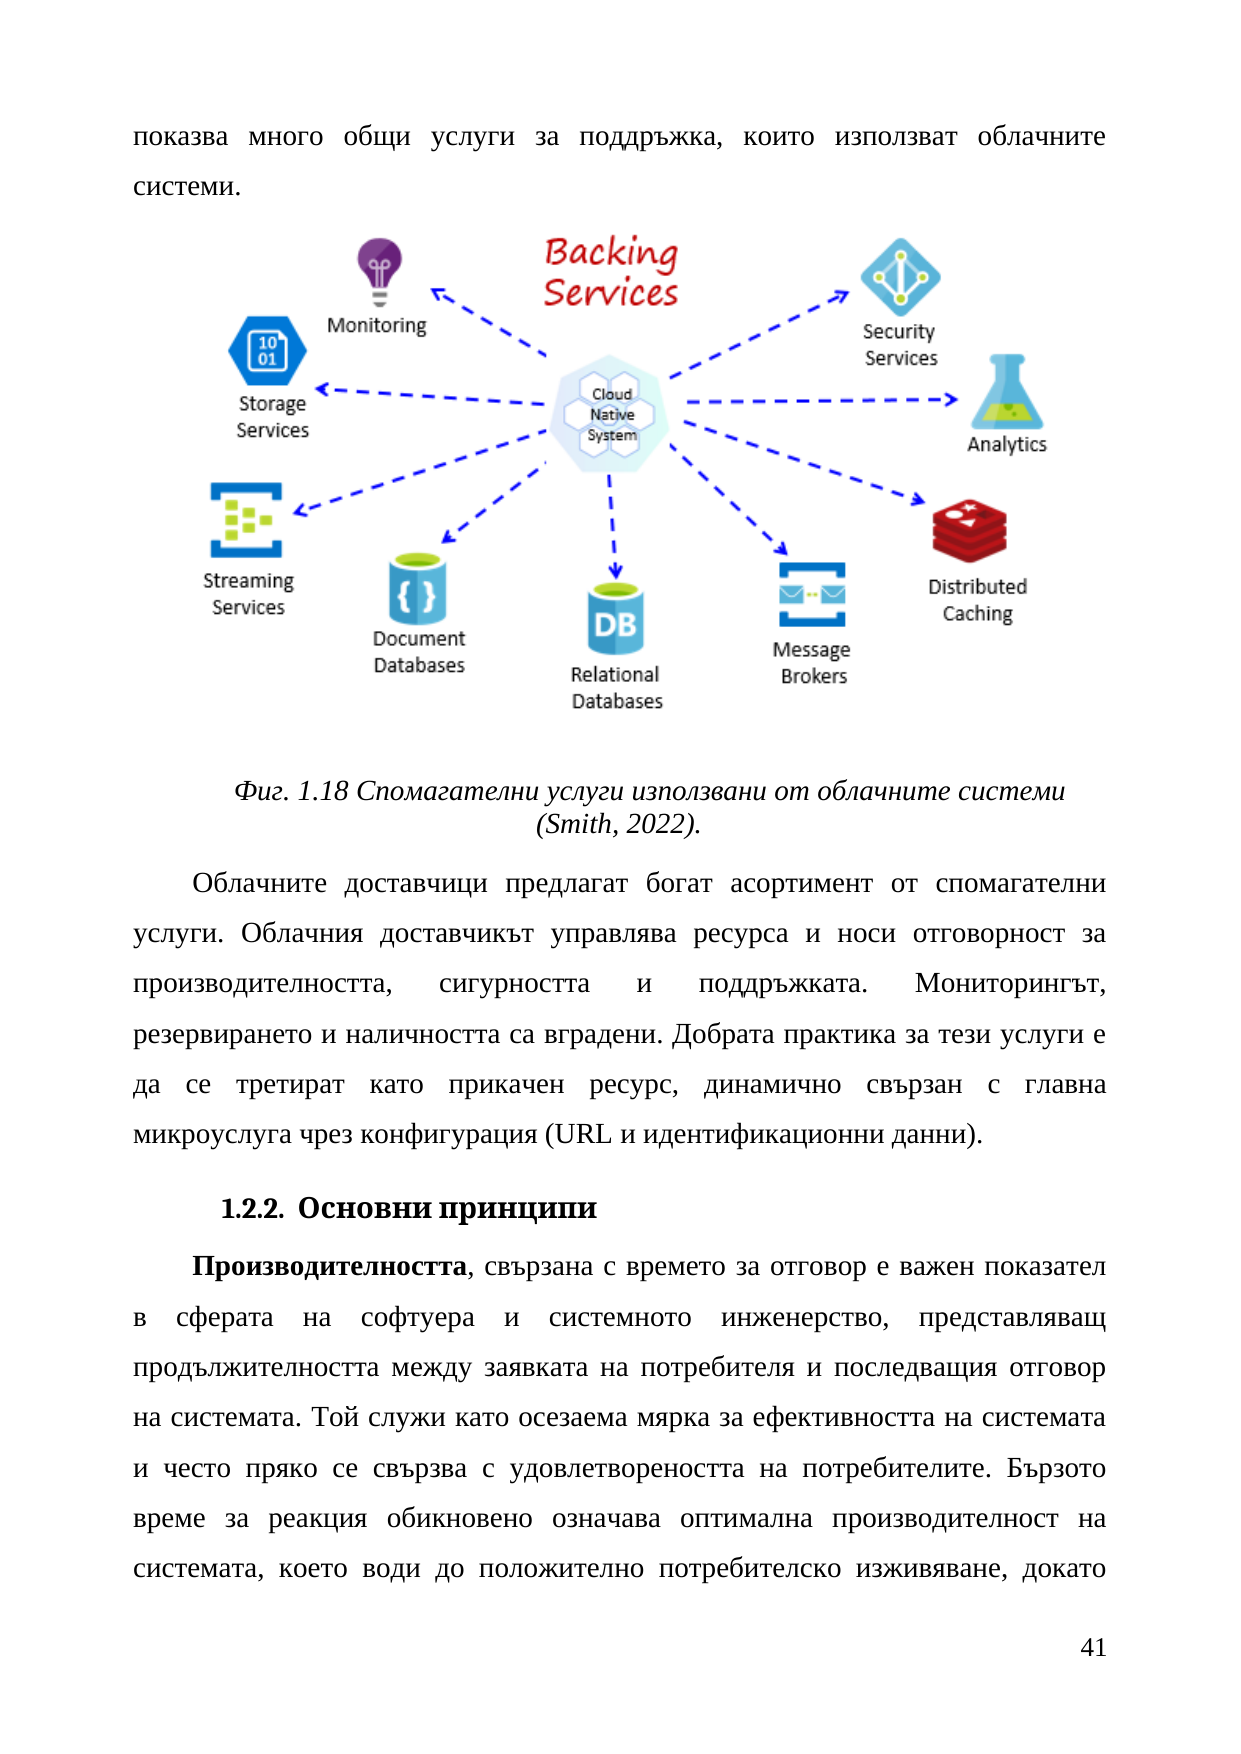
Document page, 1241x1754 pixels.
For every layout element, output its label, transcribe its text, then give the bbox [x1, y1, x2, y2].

picture [192, 218, 1071, 732]
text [133, 1248, 1107, 1584]
text Облачните доставчици предлагат богат асортимент от спомагателни услуги. Облачния доставчикът управлява ресурса и носи отговорност за производителността, сигурността и поддръжката. Мониторингът, резервирането и наличността са вградени. Добрата практика за тези услуги е да се третират като прикачен ресурс, динамично свързан с главна микроуслуга чрез конфигурация (URL и идентификационни данни). [133, 865, 1107, 1150]
title Фиг. 1.18 Спомагателни услуги използвани от облачните системи (Smith, 2022). [133, 773, 1107, 840]
subtitle 1.2.2. Основни принципи [133, 1192, 1107, 1225]
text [133, 118, 1107, 202]
